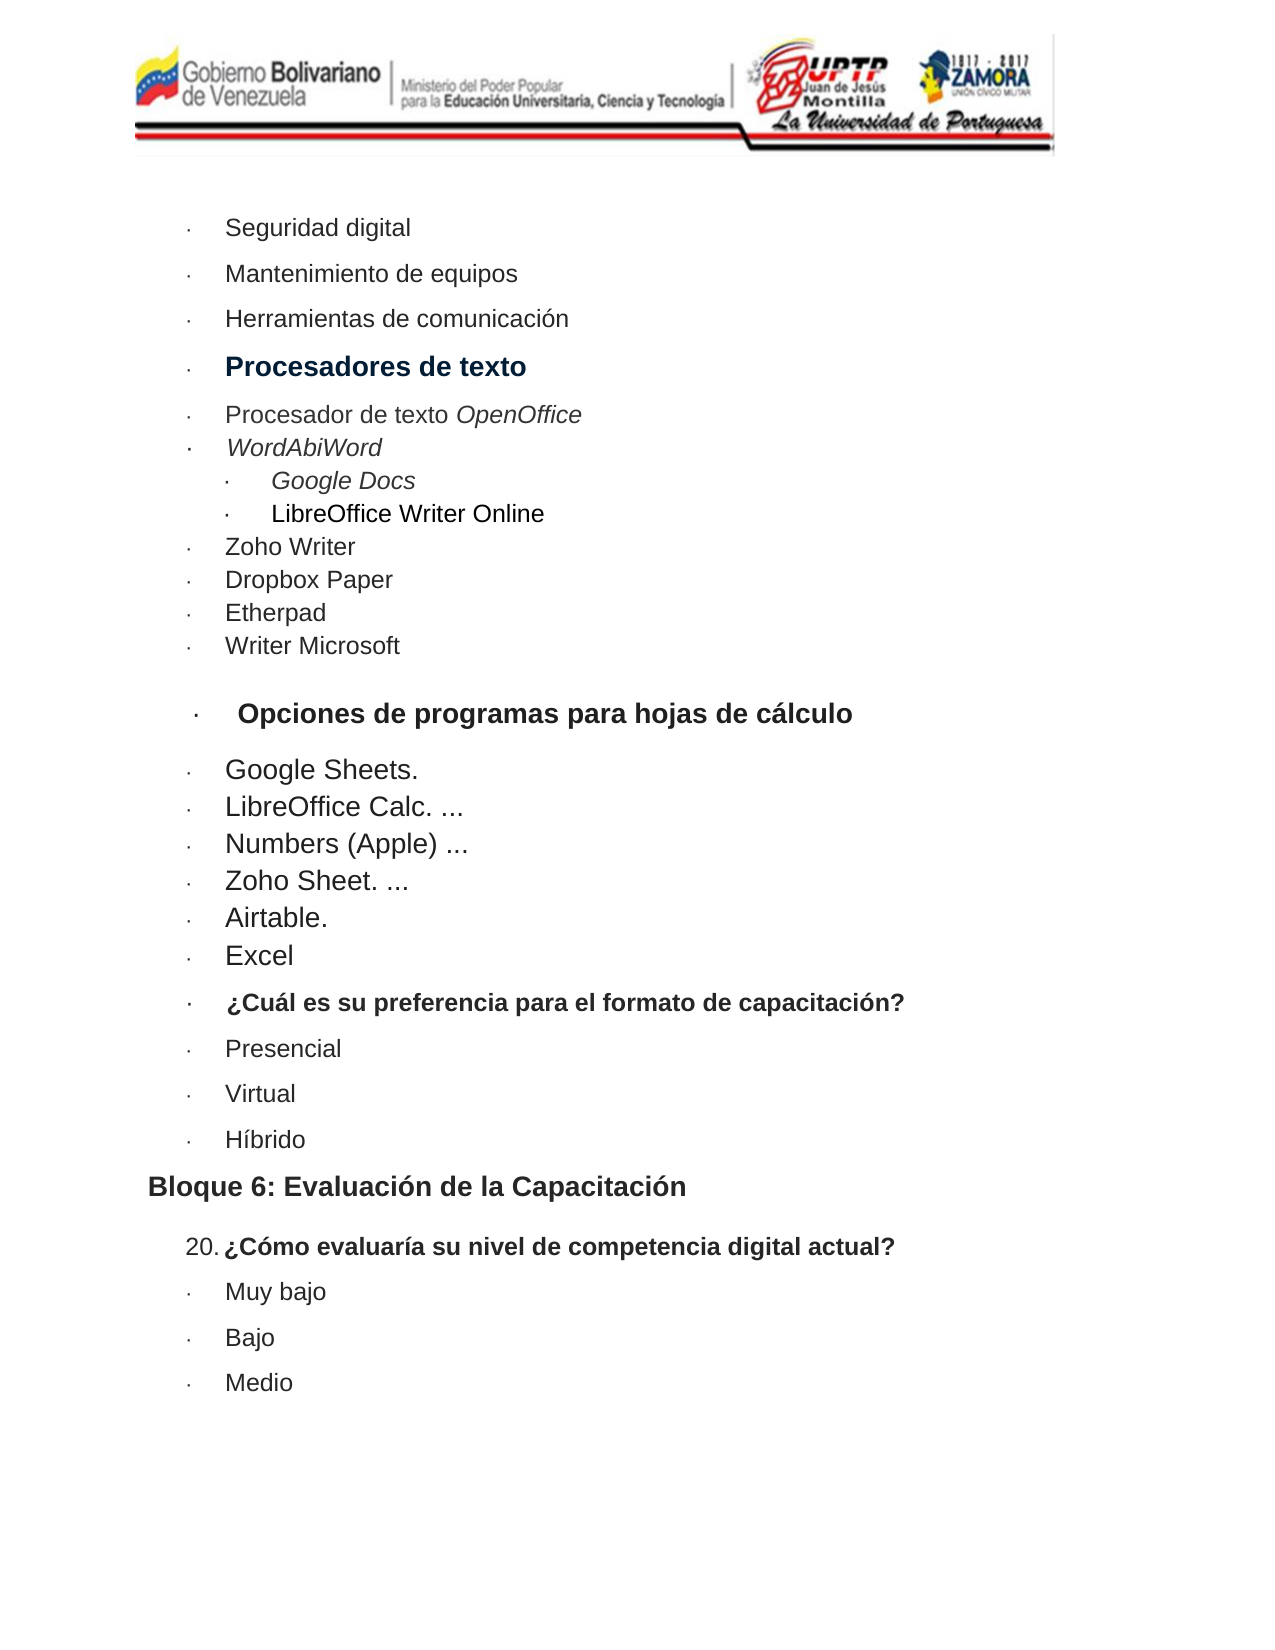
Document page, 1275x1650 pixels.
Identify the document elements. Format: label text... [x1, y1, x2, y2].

text · Dropbox Paper [185, 565, 1127, 593]
text · Medio [185, 1368, 1127, 1397]
picture [135, 34, 1056, 158]
text · LibreOffice Calc. ... [185, 790, 1127, 822]
text · Híbrido [185, 1125, 1127, 1154]
text · Virtual [185, 1079, 1127, 1108]
text · Airtable. [185, 901, 1127, 934]
text 20. ¿Cómo evaluaría su nivel de competencia digital actual? [185, 1231, 1127, 1260]
text · Presencial [185, 1034, 1127, 1063]
text Bloque 6: Evaluación de la Capacitación [148, 1170, 1127, 1203]
text · Muy bajo [185, 1277, 1127, 1306]
text · Seguridad digital [185, 213, 1127, 242]
text · ¿Cuál es su preferencia para el formato de capacitación? [185, 988, 1127, 1017]
text · Etherpad [185, 598, 1127, 626]
text · Numbers (Apple) ... [185, 827, 1127, 859]
text · Opciones de programas para hojas de cálculo [191, 697, 1127, 729]
text · Excel [185, 939, 1127, 971]
text · Writer Microsoft [185, 631, 1127, 659]
text · WordAbiWord [185, 433, 1127, 461]
text · Bajo [185, 1322, 1127, 1351]
text · LibreOffice Writer Online [223, 499, 1127, 527]
text · Zoho Sheet. ... [185, 864, 1127, 897]
text · Herramientas de comunicación [185, 304, 1127, 333]
text · Google Sheets. [185, 753, 1127, 785]
text · Procesadores de texto [185, 350, 1127, 382]
text · Mantenimiento de equipos [185, 259, 1127, 288]
text · Zoho Writer [185, 532, 1127, 560]
text · Google Docs [223, 466, 1127, 494]
text · Procesador de texto OpenOffice [185, 399, 1127, 428]
